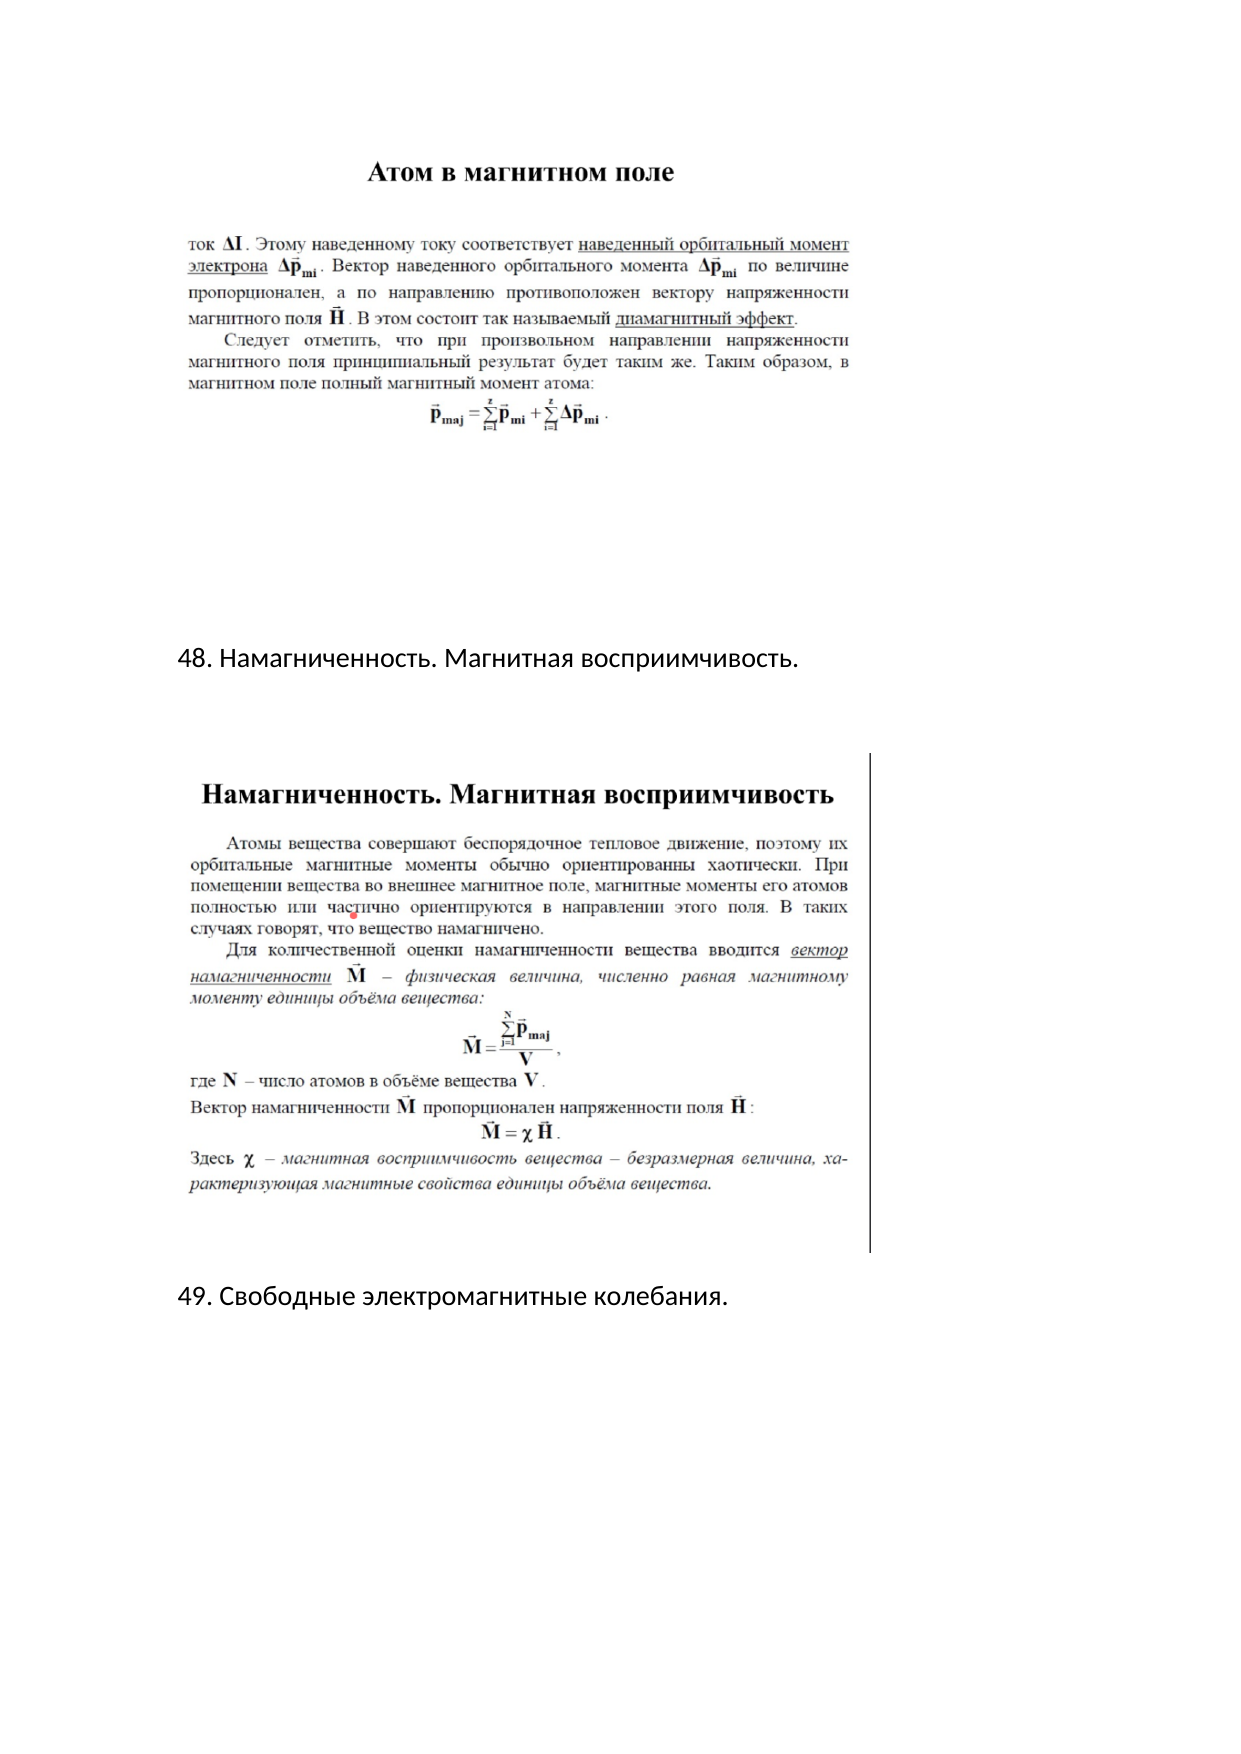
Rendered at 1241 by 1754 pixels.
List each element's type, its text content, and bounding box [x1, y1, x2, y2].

text 48. Намагниченность. Магнитная восприимчивость. [177, 640, 1152, 674]
picture [177, 753, 871, 1253]
picture [177, 118, 865, 616]
text 49. Свободные электромагнитные колебания. [177, 1278, 1152, 1312]
